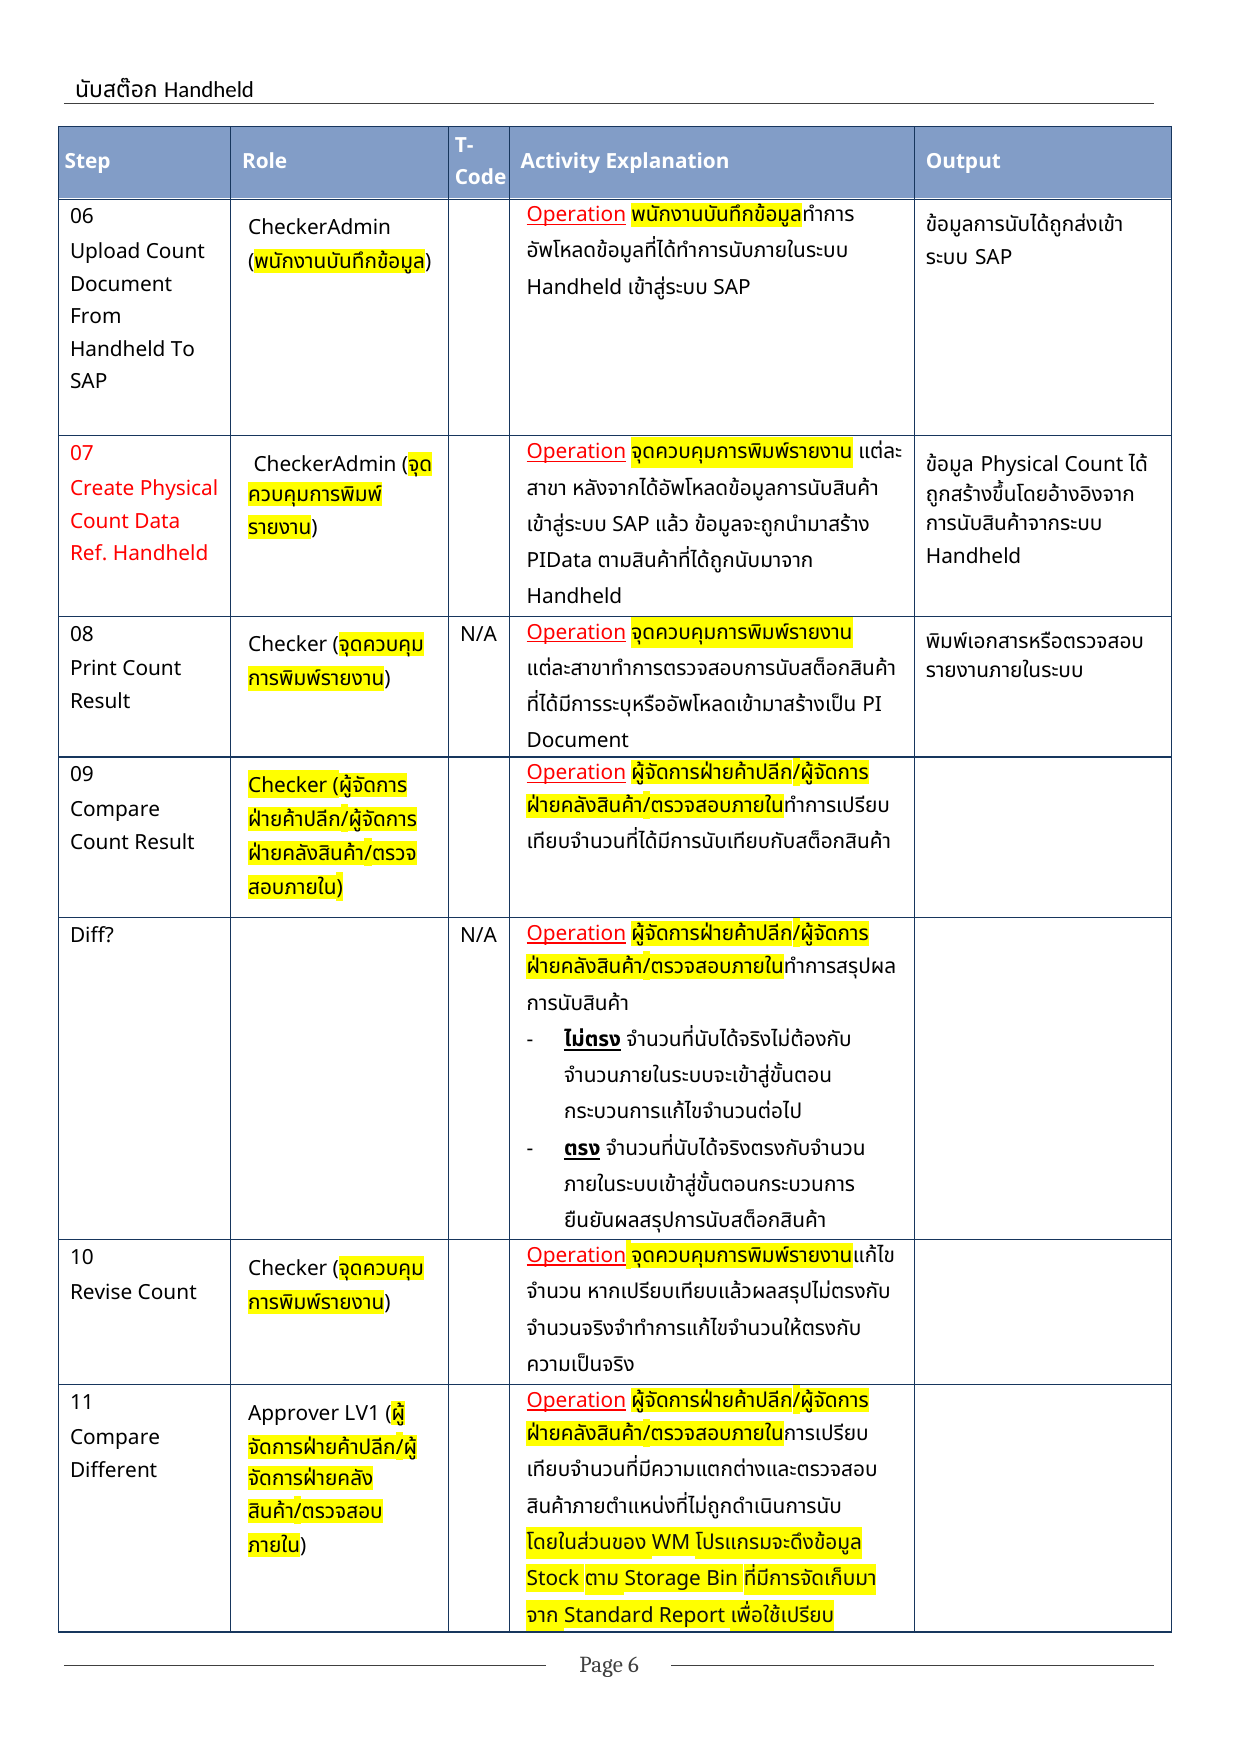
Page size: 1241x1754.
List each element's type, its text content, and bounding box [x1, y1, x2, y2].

table_cell Checker (ผู้จัดการฝ่ายค้าปลีก/ผู้จัดการฝ่ายคลังสินค้า/ตรวจสอบภายใน) [231, 758, 448, 917]
table_header Role [231, 127, 448, 198]
table_header Step [59, 127, 230, 198]
table_cell 07 Create Physical Count Data Ref. Handheld [59, 436, 230, 616]
table_header T-Code [449, 127, 509, 198]
table_cell 08 Print Count Result [59, 617, 230, 756]
table_cell 11 Compare Different [59, 1385, 230, 1631]
table_cell CheckerAdmin (จุดควบคุมการพิมพ์รายงาน) [231, 436, 448, 616]
table_cell 09 Compare Count Result [59, 758, 230, 917]
table_cell Checker (จุดควบคุมการพิมพ์รายงาน) [231, 1240, 448, 1384]
table_cell N/A [449, 617, 509, 756]
table_cell Operation ผู้จัดการฝ่ายค้าปลีก/ผู้จัดการฝ่ายคลังสินค้า/ตรวจสอบภายในทำการเปรียบเทียบจำนวนที่ได้มีการนับเทียบกับสต็อกสินค้า [510, 758, 914, 917]
table_cell 10 Revise Count [59, 1240, 230, 1384]
table_cell Operation จุดควบคุมการพิมพ์รายงาน แต่ละสาขา หลังจากได้อัพโหลดข้อมูลการนับสินค้าเข้าสู่ระบบ SAP แล้ว ข้อมูลจะถูกนำมาสร้าง PIData ตามสินค้าที่ได้ถูกนับมาจาก Handheld [510, 436, 914, 616]
table_cell [449, 758, 509, 917]
table_cell Diff? [59, 918, 230, 1239]
table_cell Checker (จุดควบคุมการพิมพ์รายงาน) [231, 617, 448, 756]
table_cell [449, 200, 509, 435]
table_cell Operation จุดควบคุมการพิมพ์รายงานแก้ไขจำนวน หากเปรียบเทียบแล้วผลสรุปไม่ตรงกับจำนวนจริงจำทำการแก้ไขจำนวนให้ตรงกับความเป็นจริง [510, 1240, 914, 1384]
table_cell 06 Upload Count Document From Handheld To SAP [59, 200, 230, 435]
table_cell [449, 1240, 509, 1384]
table_cell [915, 1385, 1171, 1631]
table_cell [231, 1385, 448, 1631]
table_cell N/A [449, 918, 509, 1239]
table_cell Operation จุดควบคุมการพิมพ์รายงาน แต่ละสาขาทำการตรวจสอบการนับสต็อกสินค้าที่ได้มีการระบุหรืออัพโหลดเข้ามาสร้างเป็น PI Document [510, 617, 914, 756]
table_cell ข้อมูล Physical Count ได้ถูกสร้างขึ้นโดยอ้างอิงจากการนับสินค้าจากระบบ Handheld [915, 436, 1171, 616]
table_cell [449, 436, 509, 616]
table_cell [231, 918, 448, 1239]
table_cell Operation พนักงานบันทึกข้อมูลทำการอัพโหลดข้อมูลที่ได้ทำการนับภายในระบบ Handheld เข้าสู่ระบบ SAP [510, 200, 914, 435]
table_cell CheckerAdmin (พนักงานบันทึกข้อมูล) [231, 200, 448, 435]
table_cell [915, 758, 1171, 917]
table_cell Operation ผู้จัดการฝ่ายค้าปลีก/ผู้จัดการฝ่ายคลังสินค้า/ตรวจสอบภายในทำการสรุปผลการนับสินค้า ไม่ตรง จำนวนที่นับได้จริงไม่ต้องกับจำนวนภายในระบบจะเข้าสู่ขั้นตอนกระบวนการแก้ไขจำนวนต่อไป ตรง จำนวนที่นับได้จริงตรงกับจำนวนภายในระบบเข้าสู่ขั้นตอนกระบวนการยืนยันผลสรุปการนับสต็อกสินค้า [510, 918, 914, 1239]
table_header Output [915, 127, 1171, 198]
table_cell [915, 918, 1171, 1239]
table_cell พิมพ์เอกสารหรือตรวจสอบรายงานภายในระบบ [915, 617, 1171, 756]
table_cell [449, 1385, 509, 1631]
table_cell ข้อมูลการนับได้ถูกส่งเข้าระบบ SAP [915, 200, 1171, 435]
table_header Activity Explanation [510, 127, 914, 198]
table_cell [510, 1385, 914, 1631]
table_cell [915, 1240, 1171, 1384]
